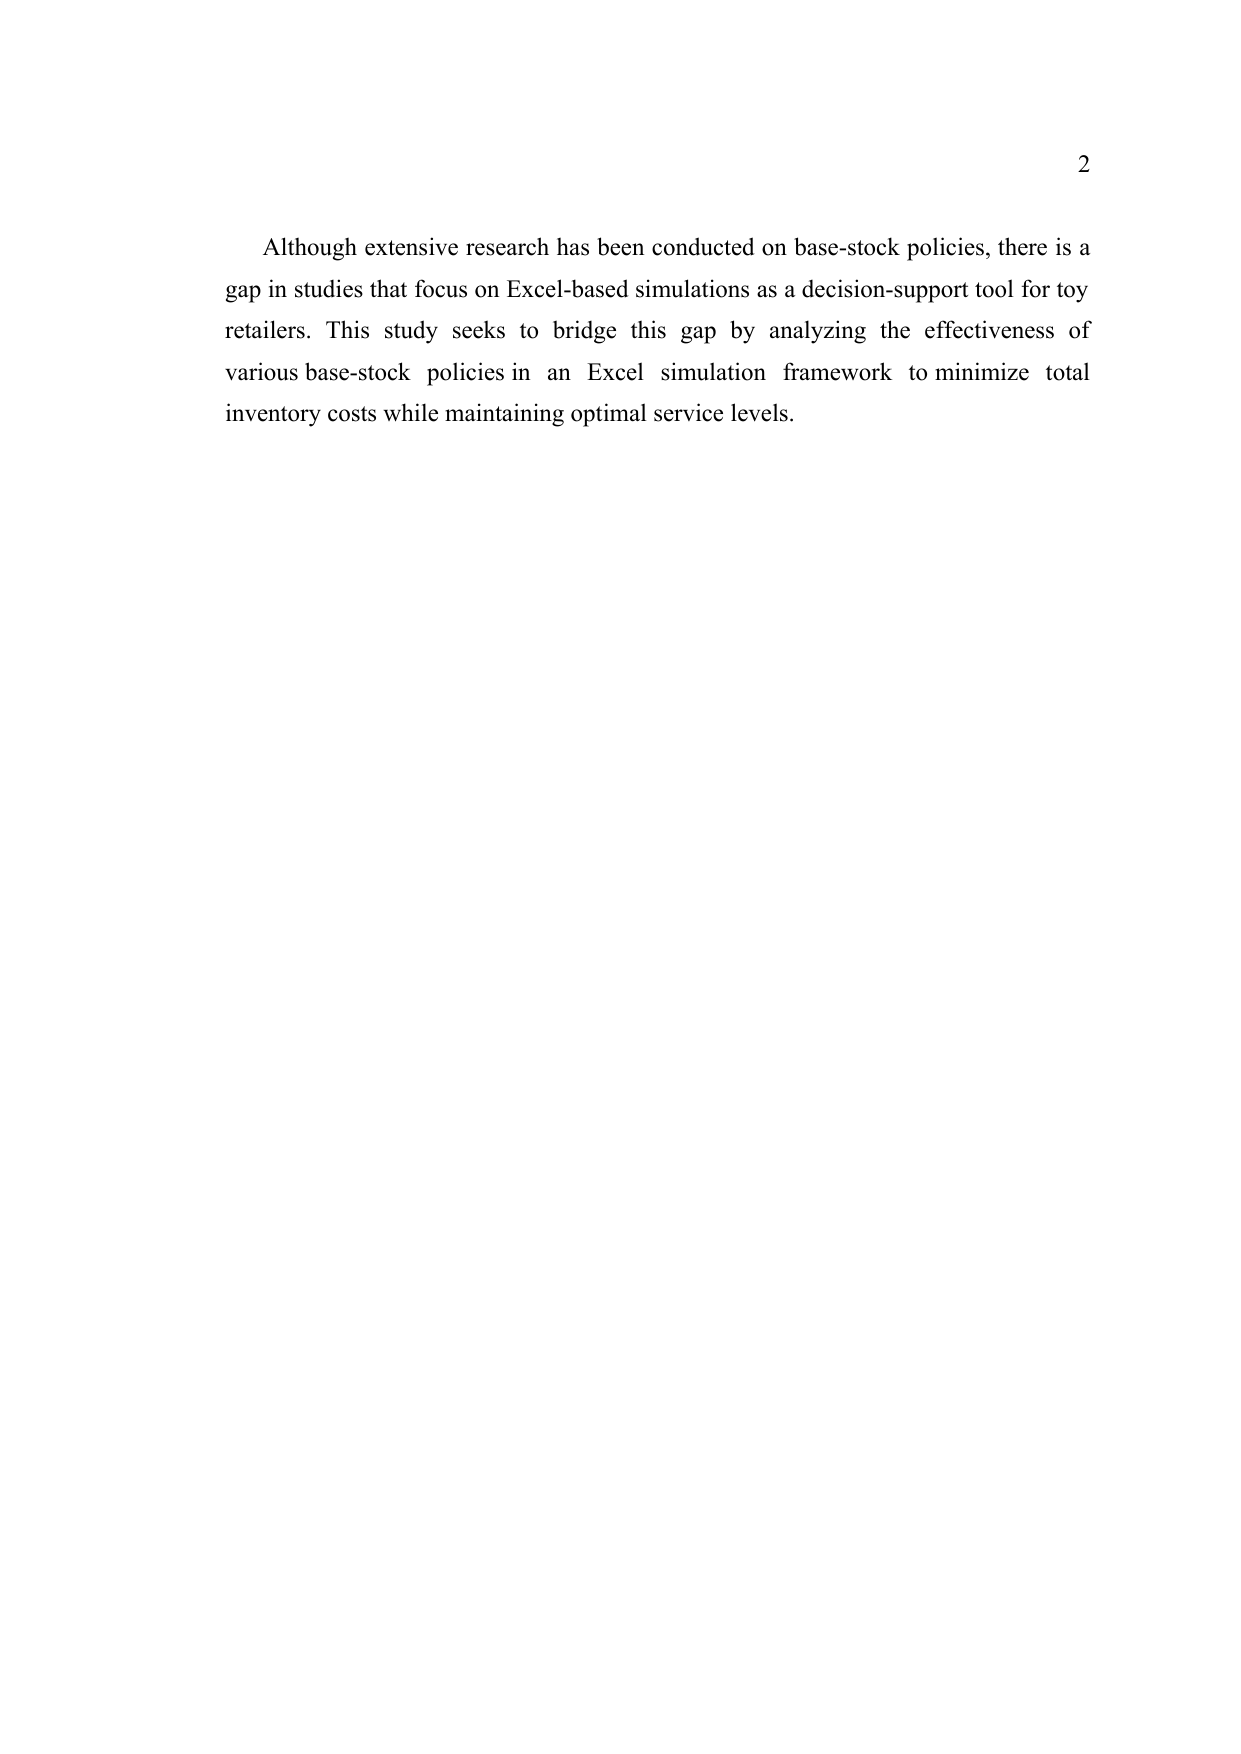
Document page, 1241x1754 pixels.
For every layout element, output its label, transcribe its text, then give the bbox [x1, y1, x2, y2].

text Although extensive research has been conducted on base-stock policies, there is a gap in studies that focus on Excel-based simulations as a decision-support tool for toy retailers. This study seeks to bridge this gap by analyzing the effectiveness of various base-stock policies in an Excel simulation framework to minimize total inventory costs while maintaining optimal service levels. [225, 233, 1090, 427]
